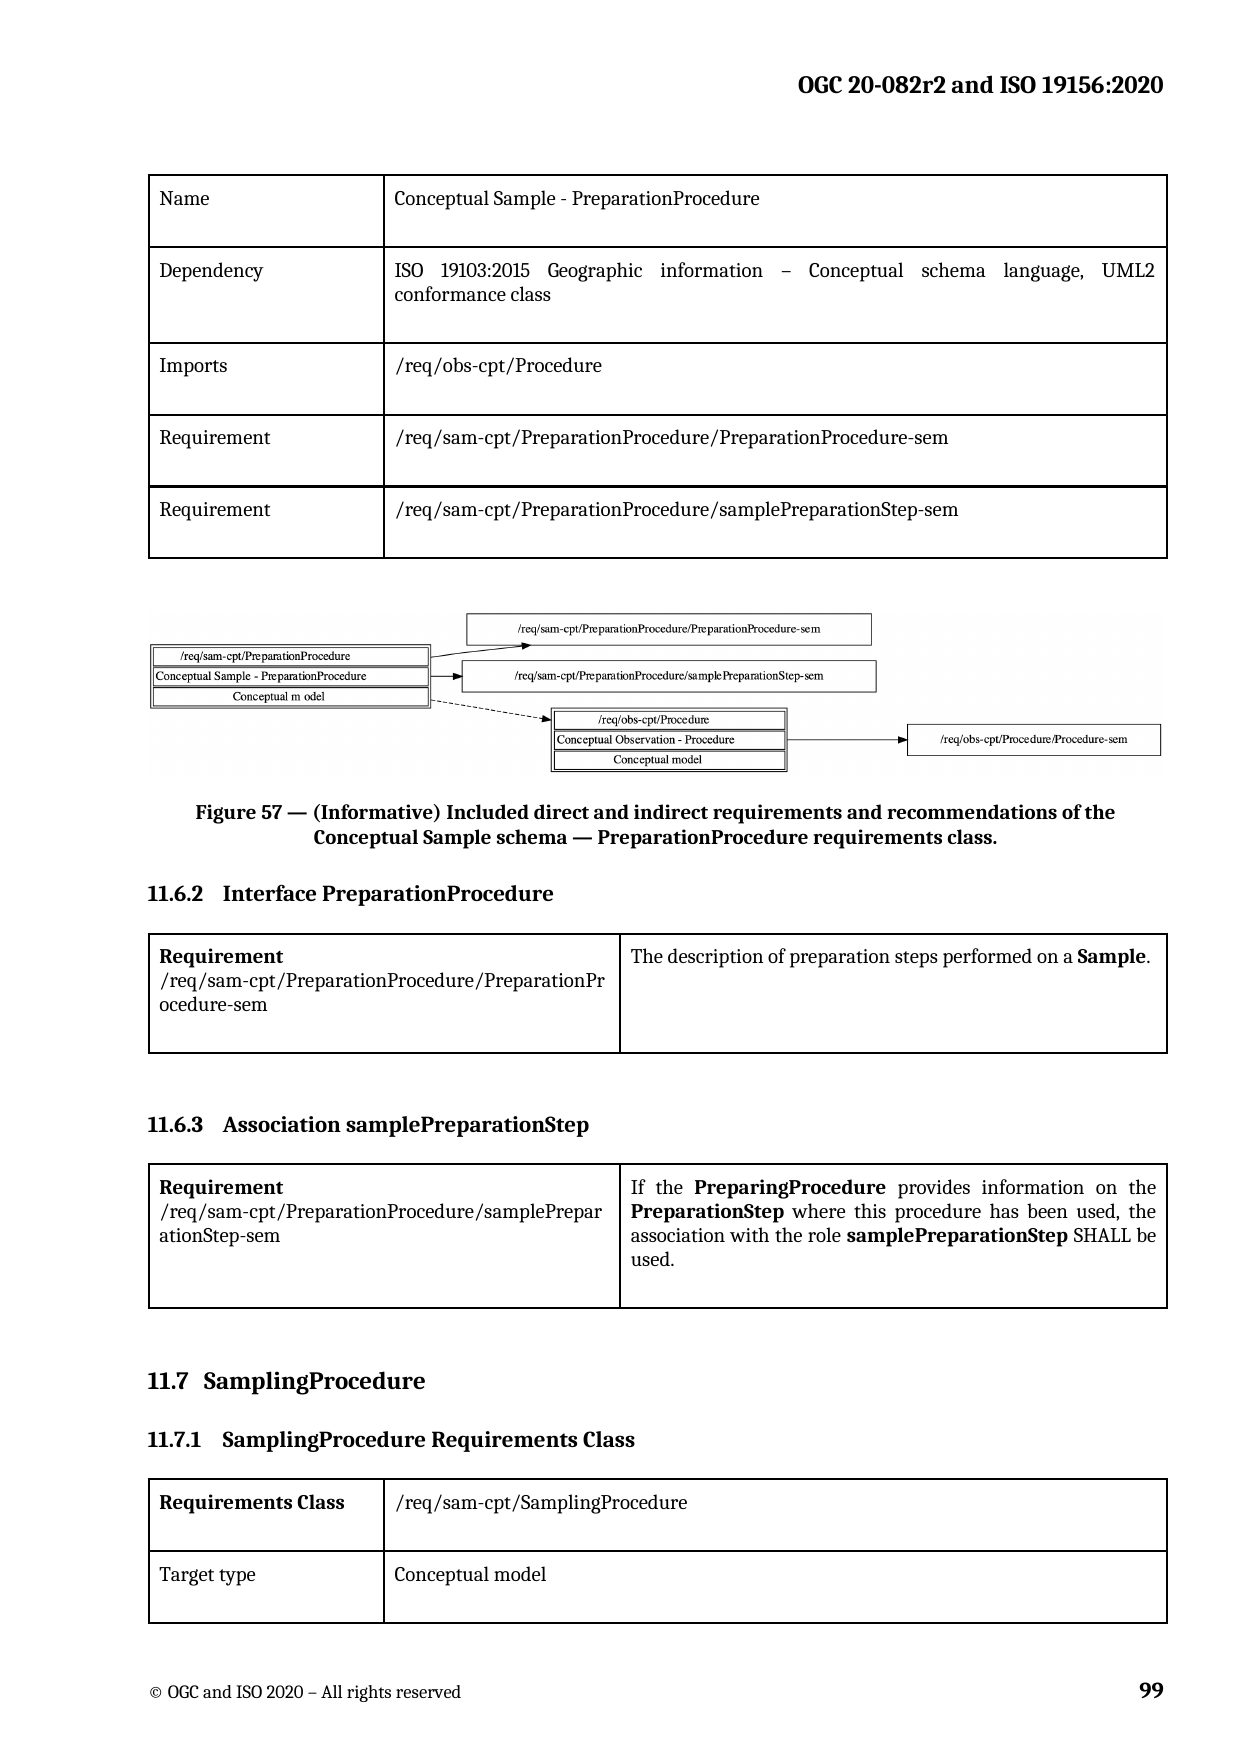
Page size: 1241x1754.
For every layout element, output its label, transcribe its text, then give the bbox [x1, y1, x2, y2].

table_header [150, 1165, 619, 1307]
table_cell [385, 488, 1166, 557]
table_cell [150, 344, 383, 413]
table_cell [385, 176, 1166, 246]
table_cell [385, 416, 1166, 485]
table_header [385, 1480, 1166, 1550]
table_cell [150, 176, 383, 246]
subtitle Association samplePreparationStep [148, 1112, 1163, 1138]
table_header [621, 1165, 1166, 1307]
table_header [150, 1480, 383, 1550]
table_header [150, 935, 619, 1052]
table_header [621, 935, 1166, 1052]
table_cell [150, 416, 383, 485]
picture [147, 610, 1164, 775]
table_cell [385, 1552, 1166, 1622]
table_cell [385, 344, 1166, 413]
subtitle Interface PreparationProcedure [148, 881, 1163, 907]
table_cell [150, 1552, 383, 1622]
subtitle SamplingProcedure [148, 1367, 1163, 1396]
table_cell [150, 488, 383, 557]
text Figure 57 — (Informative) Included direct and indirect requirements and recommendations of the Conceptual Sample schema — PreparationProcedure requirements class. [148, 800, 1163, 850]
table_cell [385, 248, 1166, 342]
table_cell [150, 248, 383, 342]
subtitle SamplingProcedure Requirements Class [148, 1427, 1163, 1453]
